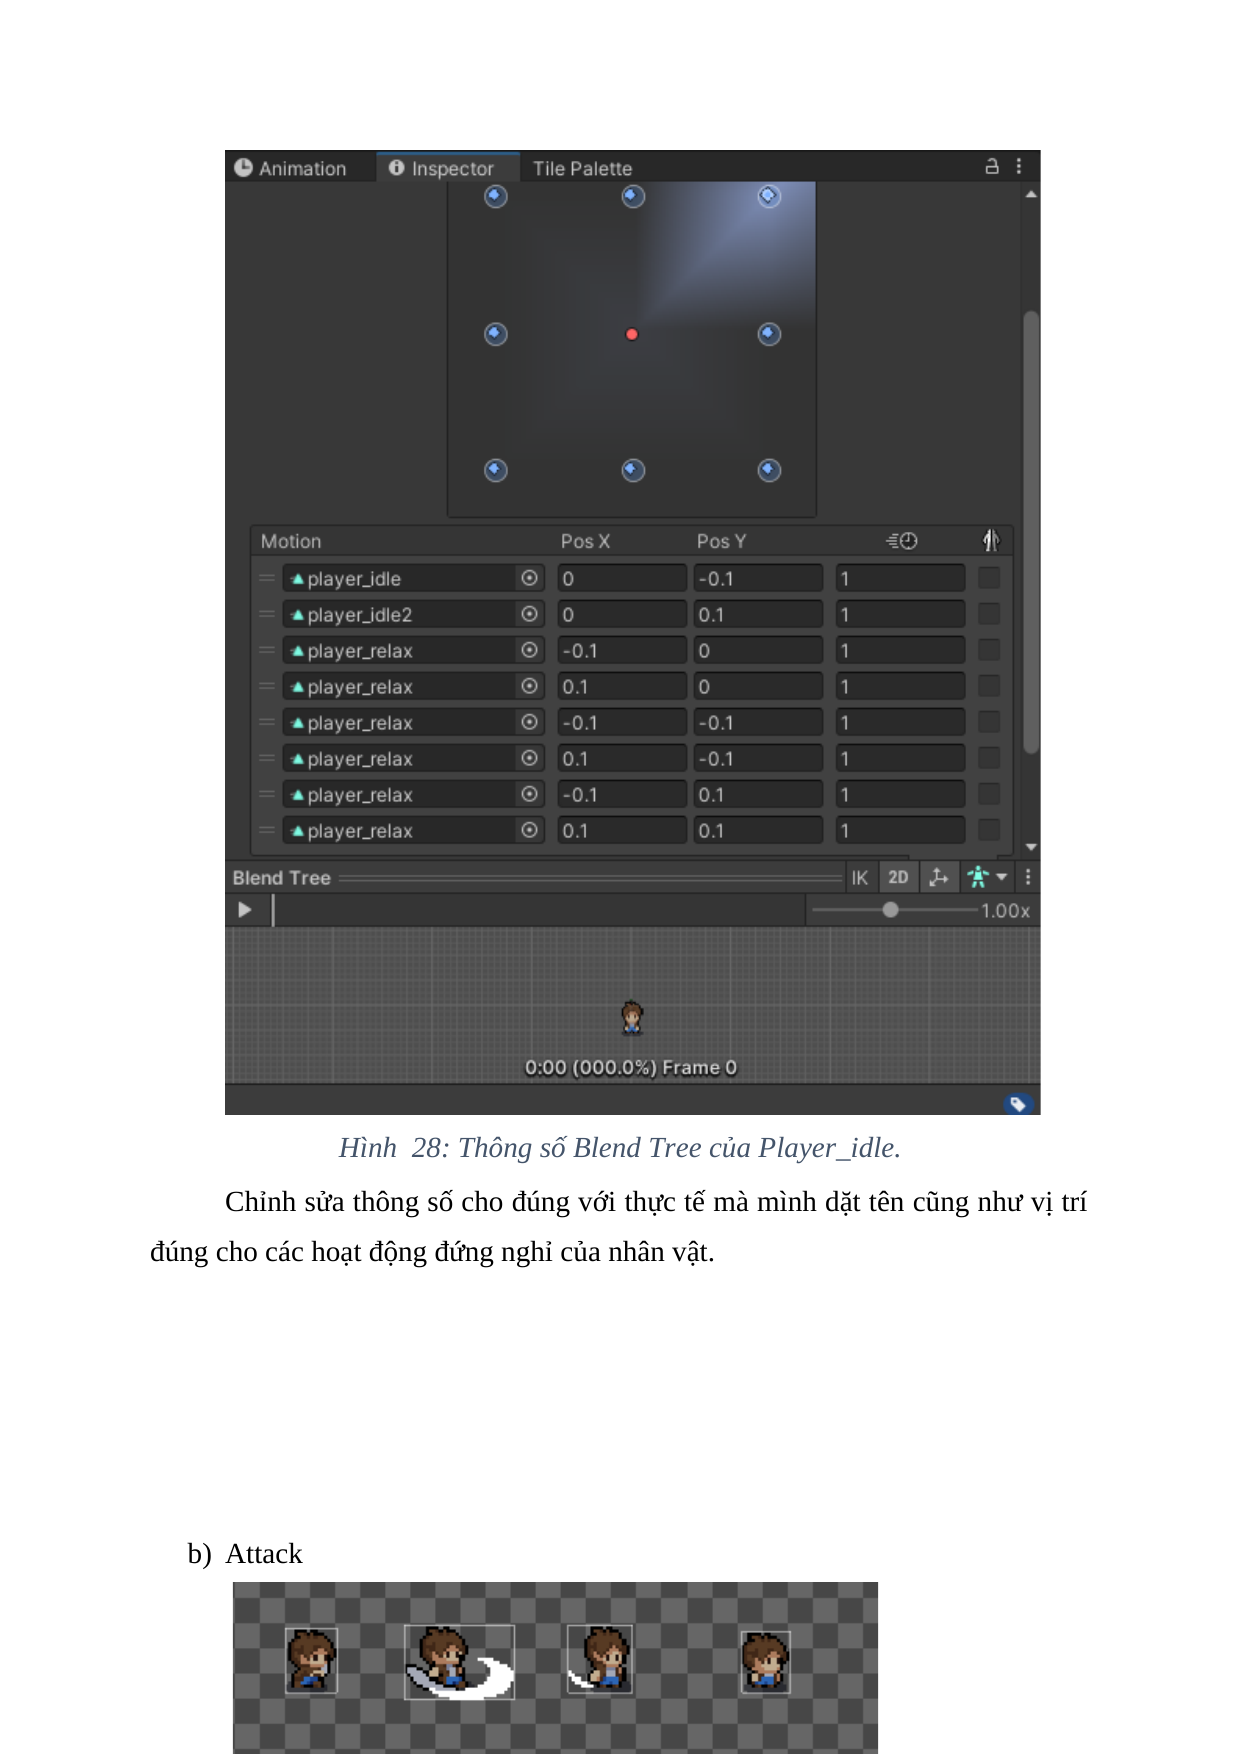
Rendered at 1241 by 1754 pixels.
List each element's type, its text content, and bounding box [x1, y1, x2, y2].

picture [225, 150, 1041, 1115]
text Chỉnh sửa thông số cho đúng với thực tế mà mình dặt tên cũng như vị trí đúng cho các hoạt động đứng nghỉ của nhân vật. [150, 1184, 1090, 1268]
picture [232, 1582, 879, 1754]
text Hình 28: Thông số Blend Tree của Player_idle. [150, 1130, 1090, 1163]
list Attack [187, 1536, 1090, 1570]
